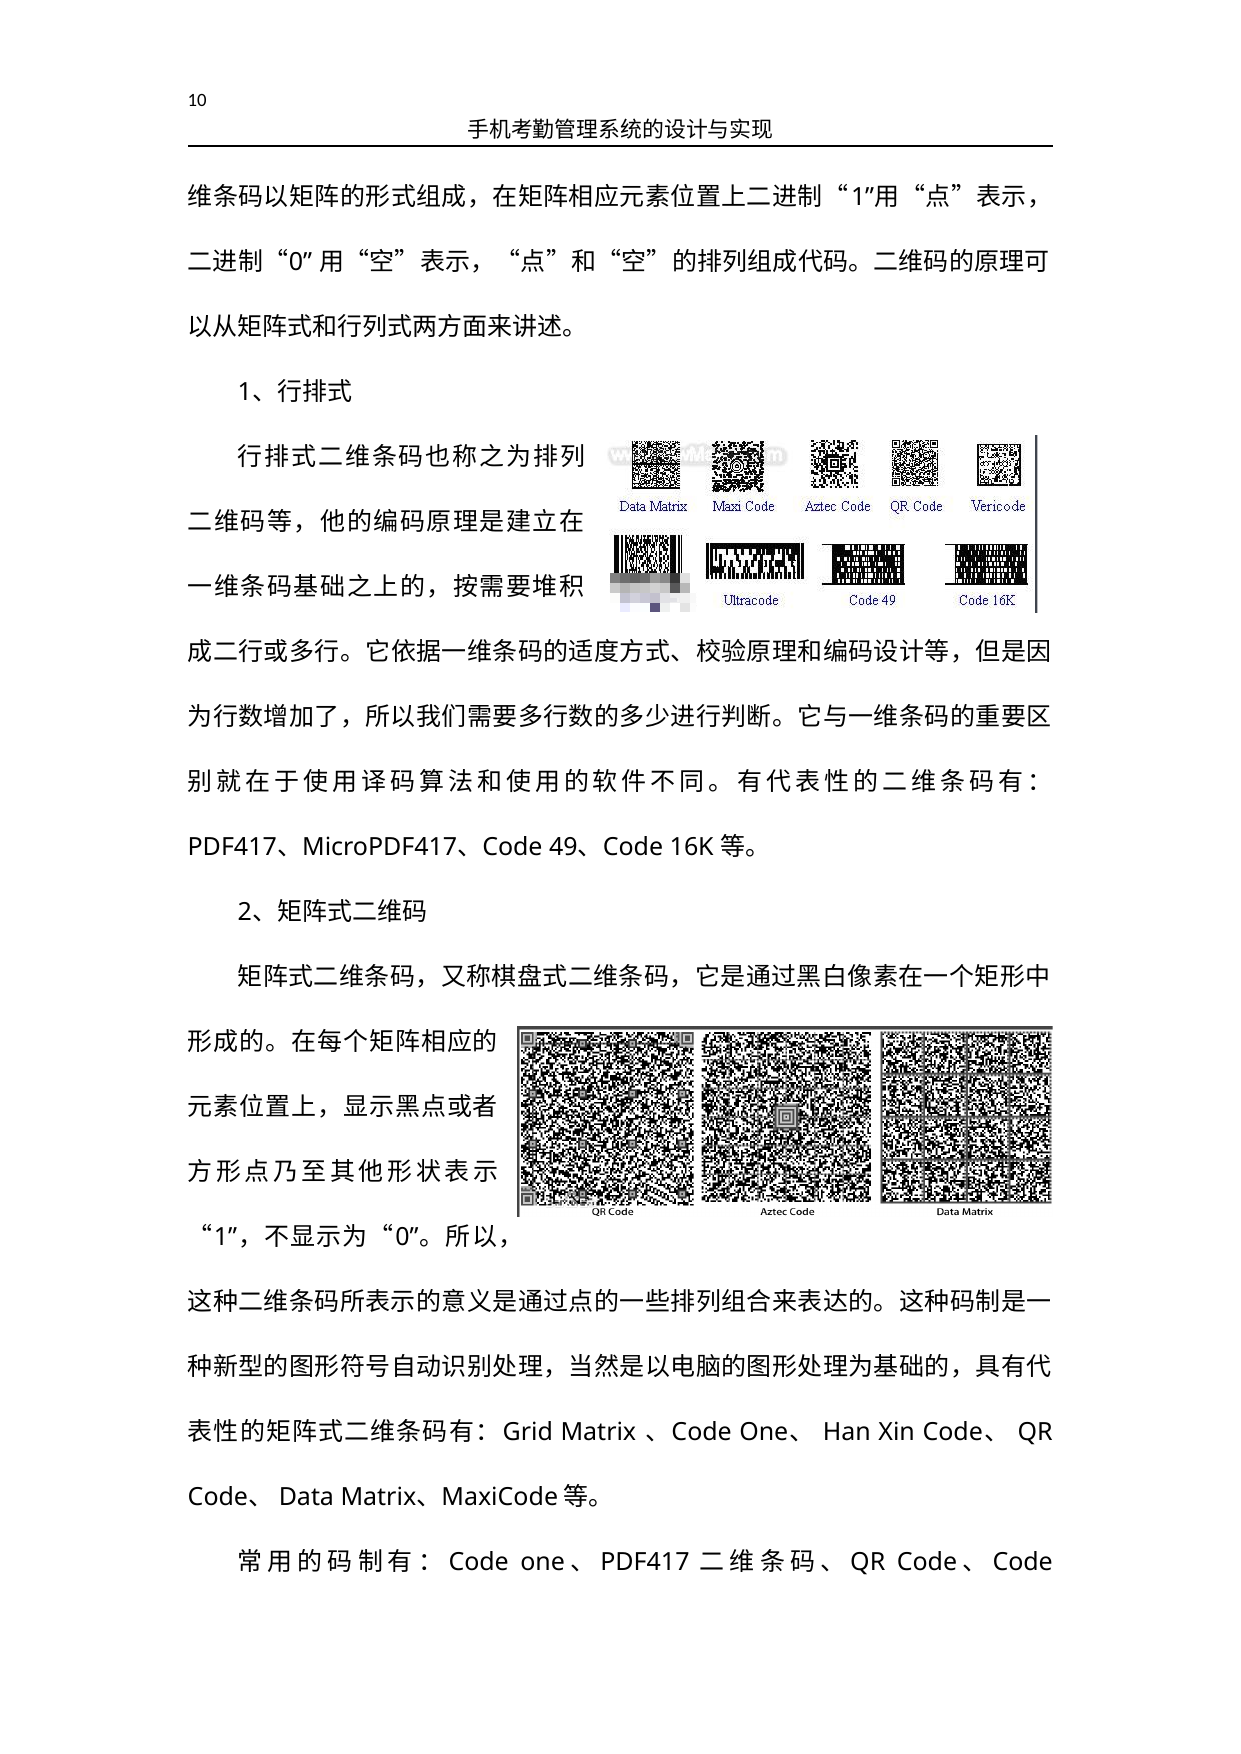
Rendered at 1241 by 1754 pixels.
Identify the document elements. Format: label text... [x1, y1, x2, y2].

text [187, 162, 1053, 357]
text 矩阵式二维条码，又称棋盘式二维条码，它是通过黑白像素在一个矩形中形成的。在每个矩阵相应的元素位置上，显示黑点或者方形点乃至其他形状表示“1”，不显示为“0”。所以，这种二维条码所表示的意义是通过点的一些排列组合来表达的。这种码制是一种新型的图形符号自动识别处理，当然是以电脑的图形处理为基础的，具有代表性的矩阵式二维条码有：Grid Matrix 、Code One、 Han Xin Code、 QR Code、 Data Matrix、MaxiCode等。 [187, 942, 1053, 1527]
text 2、矩阵式二维码 [187, 877, 1053, 942]
text 行排式二维条码也称之为排列二维码等，他的编码原理是建立在一维条码基础之上的，按需要堆积成二行或多行。它依据一维条码的适度方式、校验原理和编码设计等，但是因为行数增加了，所以我们需要多行数的多少进行判断。它与一维条码的重要区别就在于使用译码算法和使用的软件不同。有代表性的二维条码有： PDF417、MicroPDF417、Code 49、Code 16K 等。 [187, 422, 1053, 877]
text 1、行排式 [187, 357, 1053, 422]
picture [604, 435, 1038, 613]
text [187, 1527, 1053, 1592]
